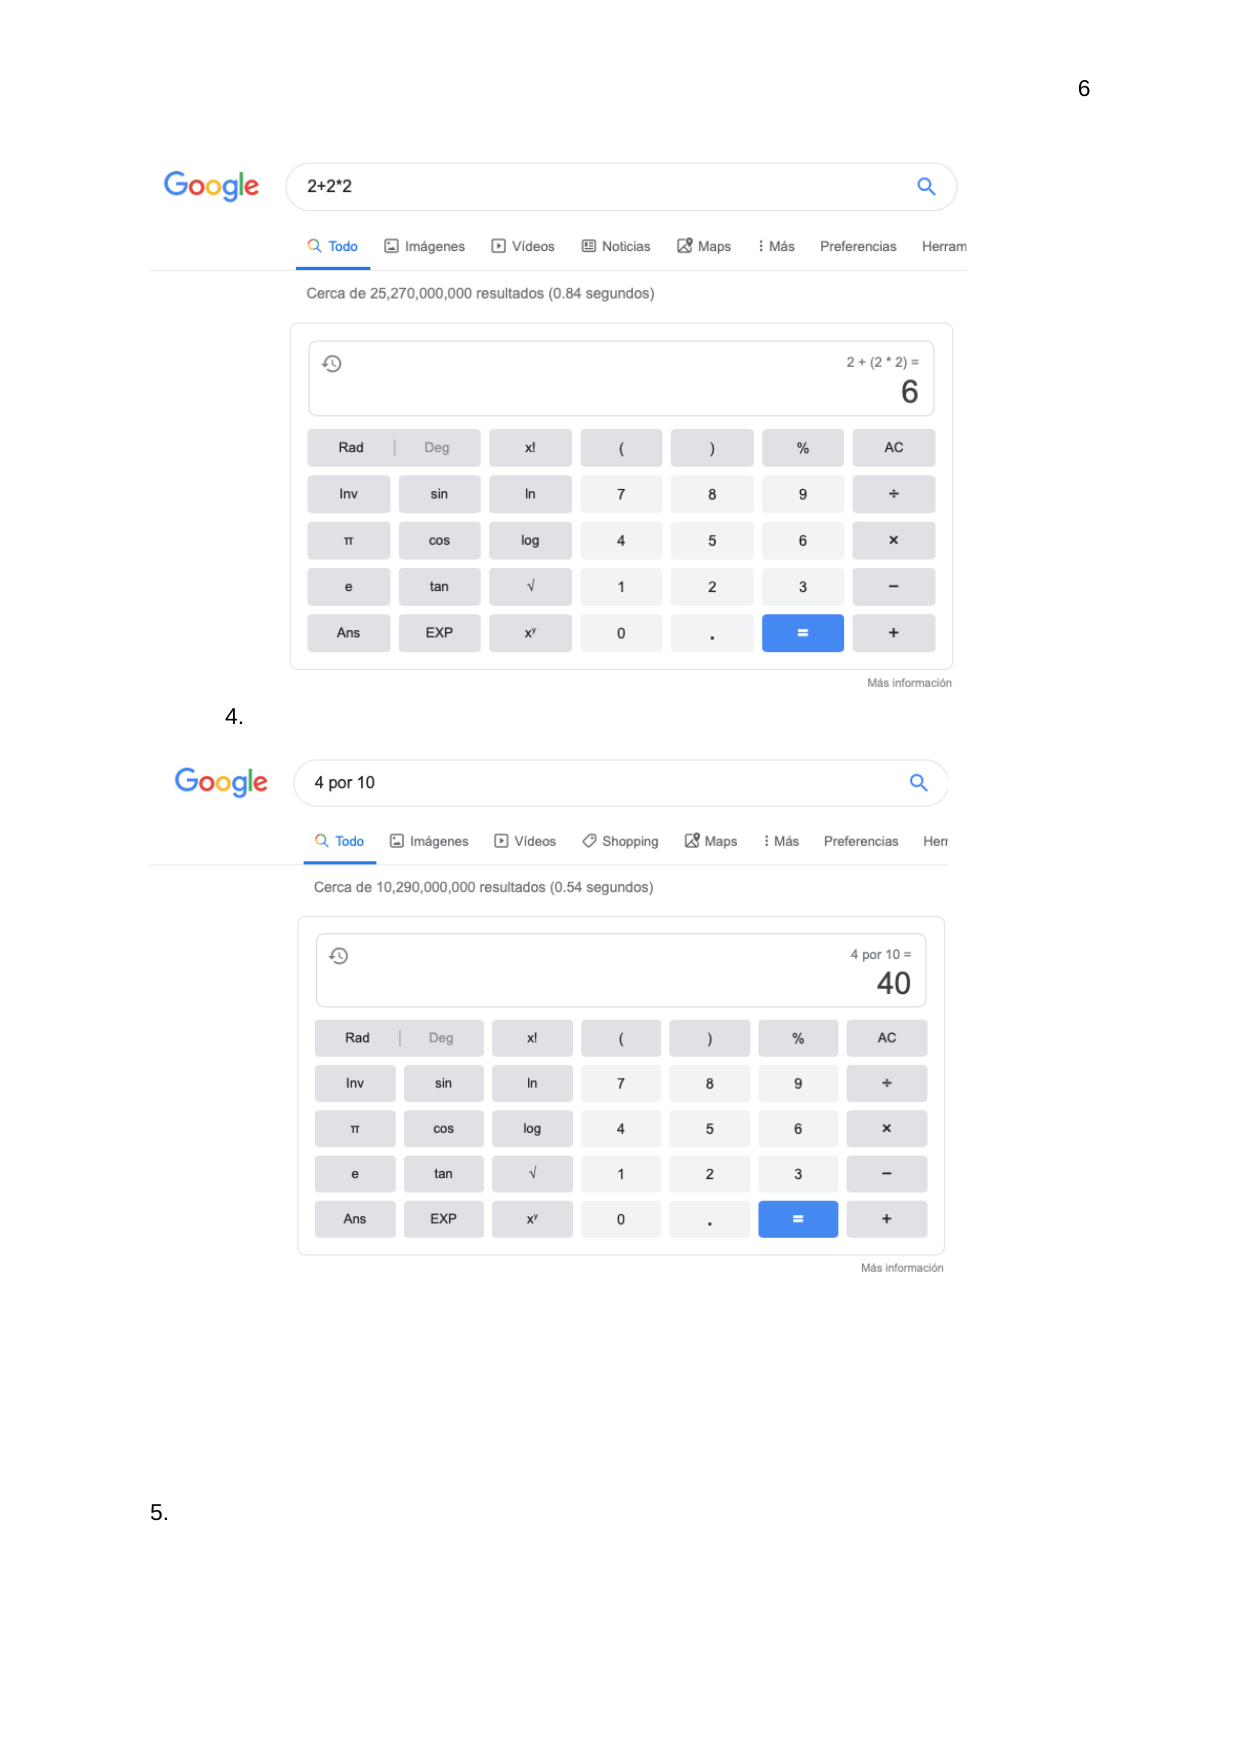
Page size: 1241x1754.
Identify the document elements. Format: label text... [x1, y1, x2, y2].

text 5. [150, 1499, 1090, 1526]
text 4. [150, 703, 1090, 729]
picture [150, 744, 948, 1280]
picture [150, 150, 967, 689]
